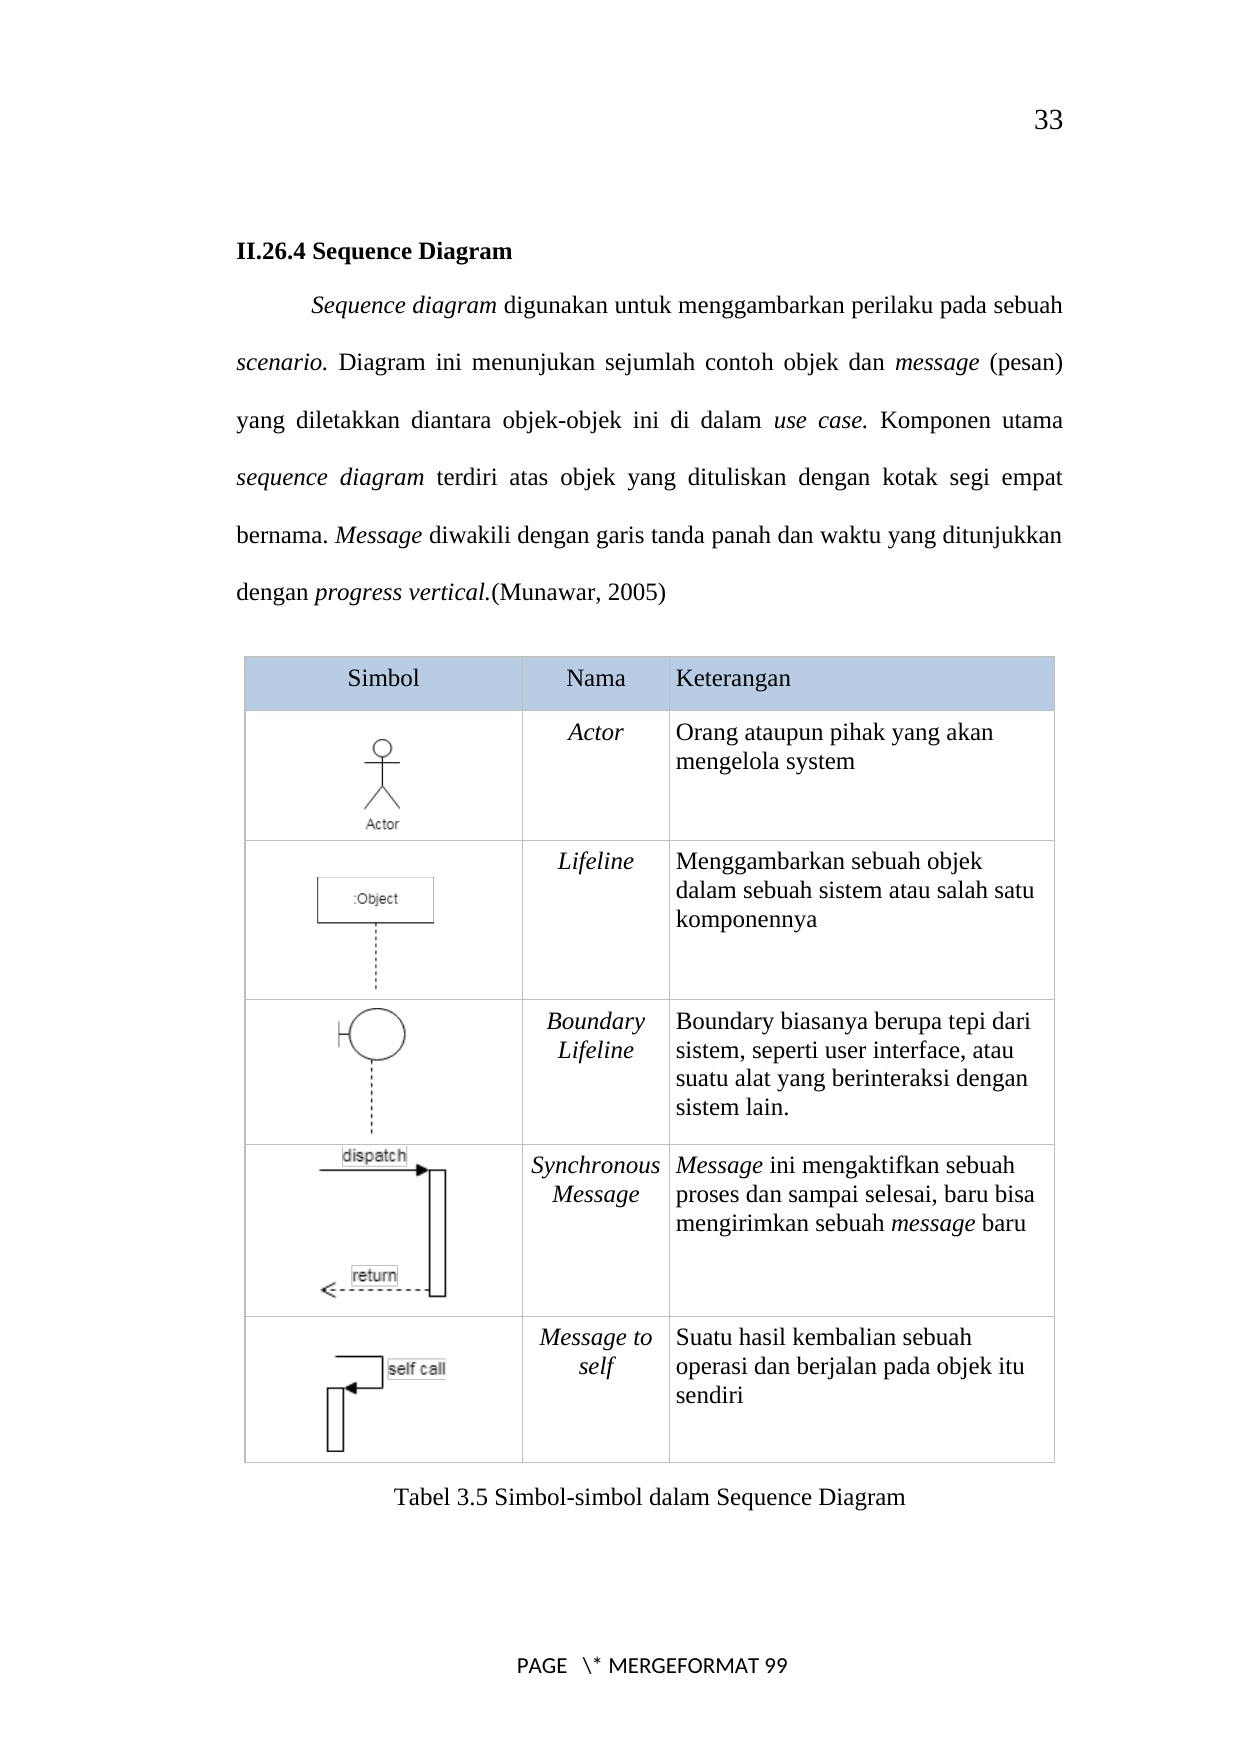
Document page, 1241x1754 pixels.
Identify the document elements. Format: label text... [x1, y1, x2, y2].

table_cell [246, 1145, 522, 1316]
table_cell Suatu hasil kembalian sebuah operasi dan berjalan pada objek itu sendiri [670, 1317, 1054, 1462]
table_cell Menggambarkan sebuah objek dalam sebuah sistem atau salah satu komponennya [670, 841, 1054, 999]
picture [324, 1353, 446, 1453]
table_cell [246, 711, 522, 839]
text Tabel 3.5 Simbol-simbol dalam Sequence Diagram [236, 1482, 1063, 1511]
table_cell Boundary biasanya berupa tepi dari sistem, seperti user interface, atau suatu alat yang berinteraksi dengan sistem lain. [670, 1000, 1054, 1143]
table_cell [246, 1317, 522, 1462]
picture [364, 739, 400, 834]
picture [317, 877, 434, 993]
table_cell [246, 1000, 522, 1143]
table_cell Message ini mengaktifkan sebuah proses dan sampai selesai, baru bisa mengirimkan sebuah message baru [670, 1145, 1054, 1316]
table_header Simbol [246, 657, 522, 710]
table_cell Boundary Lifeline [523, 1000, 669, 1143]
table_cell Lifeline [523, 841, 669, 999]
table_header Keterangan [670, 657, 1054, 710]
subtitle Sequence Diagram [236, 236, 1063, 265]
table_header Nama [523, 657, 669, 710]
table_cell [246, 841, 522, 999]
text Sequence diagram digunakan untuk menggambarkan perilaku pada sebuah scenario. Diagram ini menunjukan sejumlah contoh objek dan message (pesan) yang diletakkan diantara objek-objek ini di dalam use case. Komponen utama sequence diagram terdiri atas objek yang dituliskan dengan kotak segi empat bernama. Message diwakili dengan garis tanda panah dan waktu yang ditunjukkan dengan progress vertical.(Munawar, 2005) [236, 290, 1063, 606]
picture [305, 1146, 448, 1310]
table_cell Actor [523, 711, 669, 839]
table_cell Orang ataupun pihak yang akan mengelola system [670, 711, 1054, 839]
picture [338, 1008, 407, 1138]
table_cell Message to self [523, 1317, 669, 1462]
table_cell Synchronous Message [523, 1145, 669, 1316]
